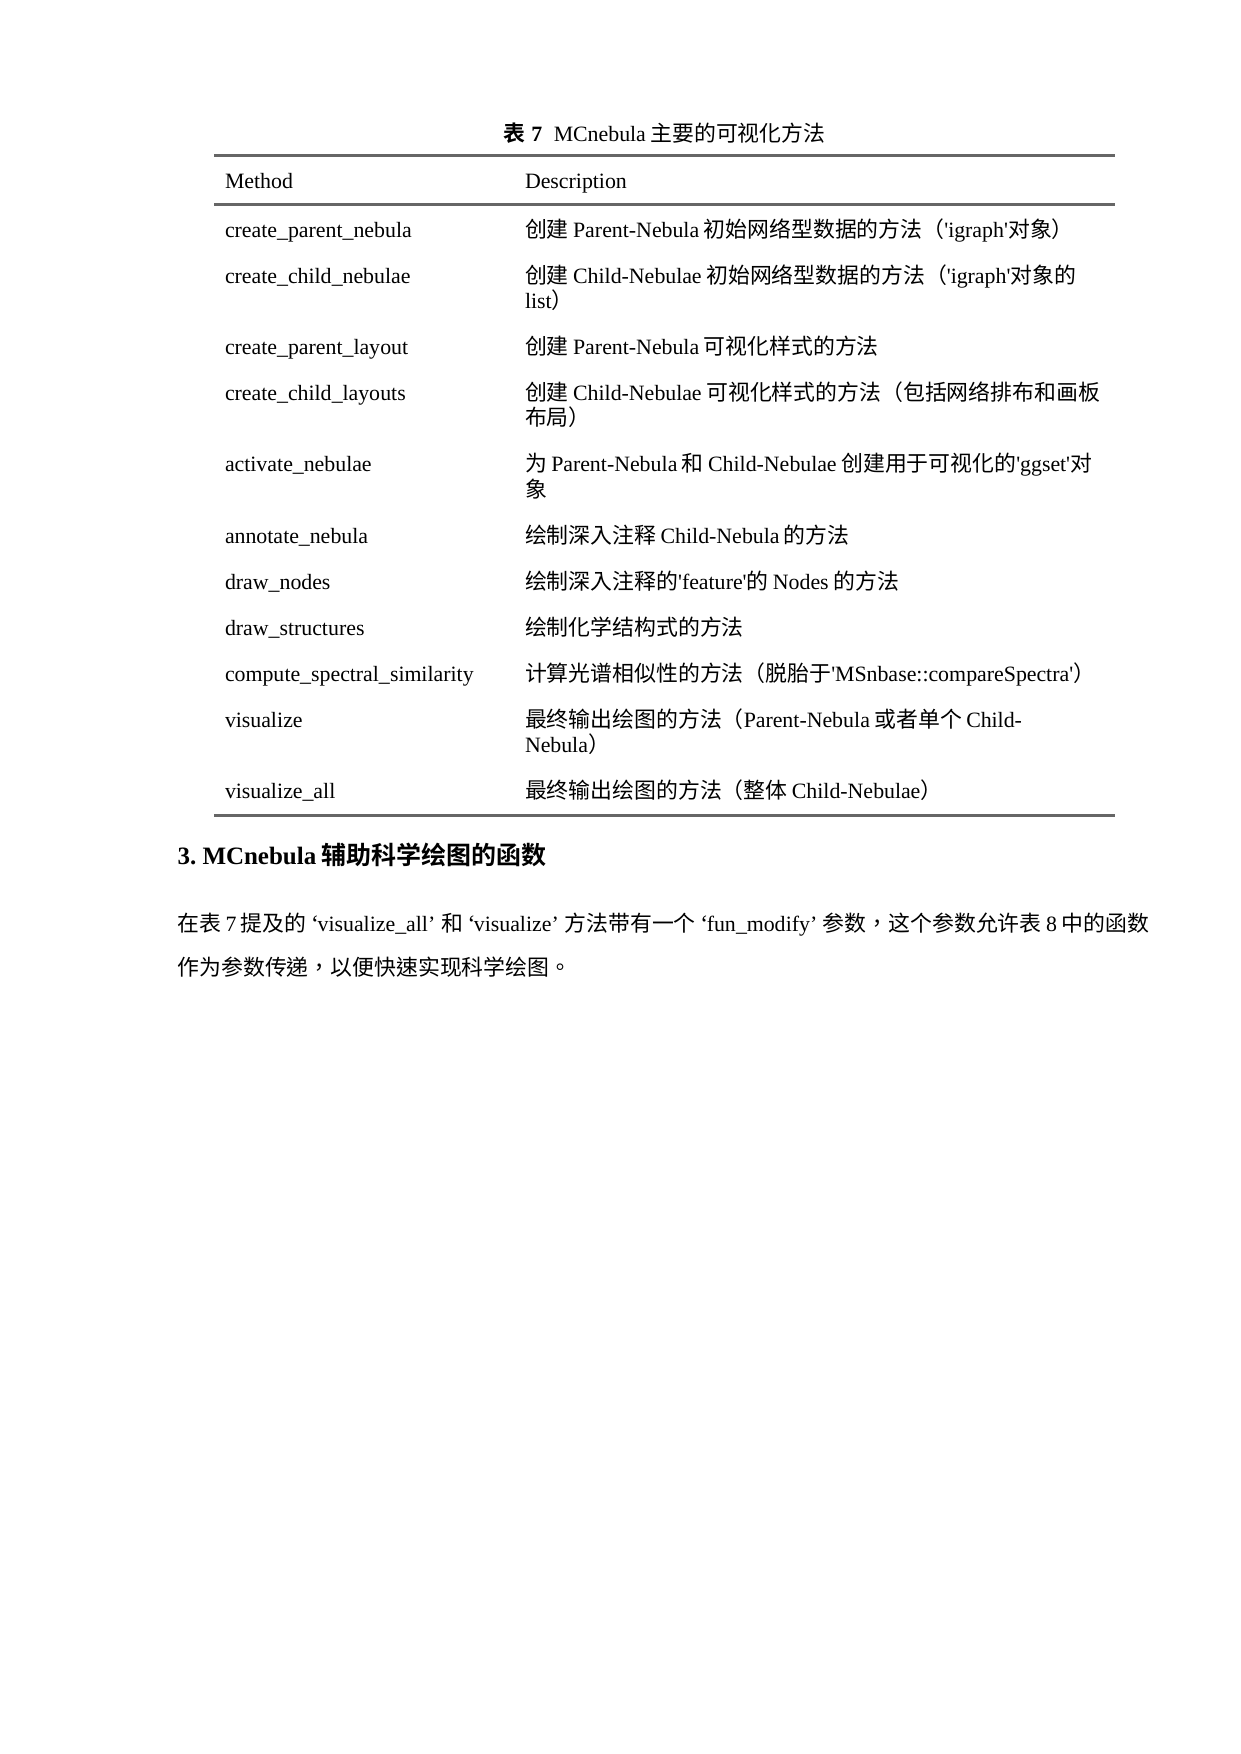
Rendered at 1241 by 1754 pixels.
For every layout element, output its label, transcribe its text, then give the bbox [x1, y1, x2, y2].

table_cell 绘制化学结构式的方法 [514, 604, 1114, 650]
table_cell compute_spectral_similarity [214, 650, 514, 696]
text 在表7提及的 ‘visualize_all’ 和 ‘visualize’ 方法带有一个 ‘fun_modify’ 参数，这个参数允许表中的函数作为参数传递，以便快速实现科学绘图。 [177, 907, 1152, 982]
table_cell 创建Parent-Nebula初始网络型数据的方法（'igraph'对象） [514, 206, 1114, 252]
table_cell draw_nodes [214, 558, 514, 604]
table_cell create_parent_nebula [214, 206, 514, 252]
table_cell annotate_nebula [214, 512, 514, 558]
table_cell visualize [214, 696, 514, 768]
table_cell activate_nebulae [214, 441, 514, 512]
table_cell 最终输出绘图的方法（Parent-Nebula或者单个Child-Nebula） [514, 696, 1114, 768]
table_cell create_child_nebulae [214, 253, 514, 324]
table_header Description [514, 157, 1114, 203]
table_cell 最终输出绘图的方法（整体Child-Nebulae） [514, 768, 1114, 814]
table_cell 创建Child-Nebulae初始网络型数据的方法（'igraph'对象的list） [514, 253, 1114, 324]
table_cell draw_structures [214, 604, 514, 650]
table_cell 计算光谱相似性的方法（脱胎于'MSnbase::compareSpectra'） [514, 650, 1114, 696]
table_cell 为Parent-Nebula和Child-Nebulae创建用于可视化的'ggset'对象 [514, 441, 1114, 512]
table_cell create_parent_layout [214, 324, 514, 370]
table_cell visualize_all [214, 768, 514, 814]
table_cell 创建Parent-Nebula可视化样式的方法 [514, 324, 1114, 370]
table_cell 创建Child-Nebulae可视化样式的方法（包括网络排布和画板布局） [514, 370, 1114, 441]
text 表 7 MCnebula主要的可视化方法 [183, 118, 1145, 148]
table_cell create_child_layouts [214, 370, 514, 441]
table_cell 绘制深入注释Child-Nebula的方法 [514, 512, 1114, 558]
table_cell 绘制深入注释的'feature'的Nodes的方法 [514, 558, 1114, 604]
table_header Method [214, 157, 514, 203]
subtitle 3. MCnebula辅助科学绘图的函数 [177, 838, 1152, 872]
